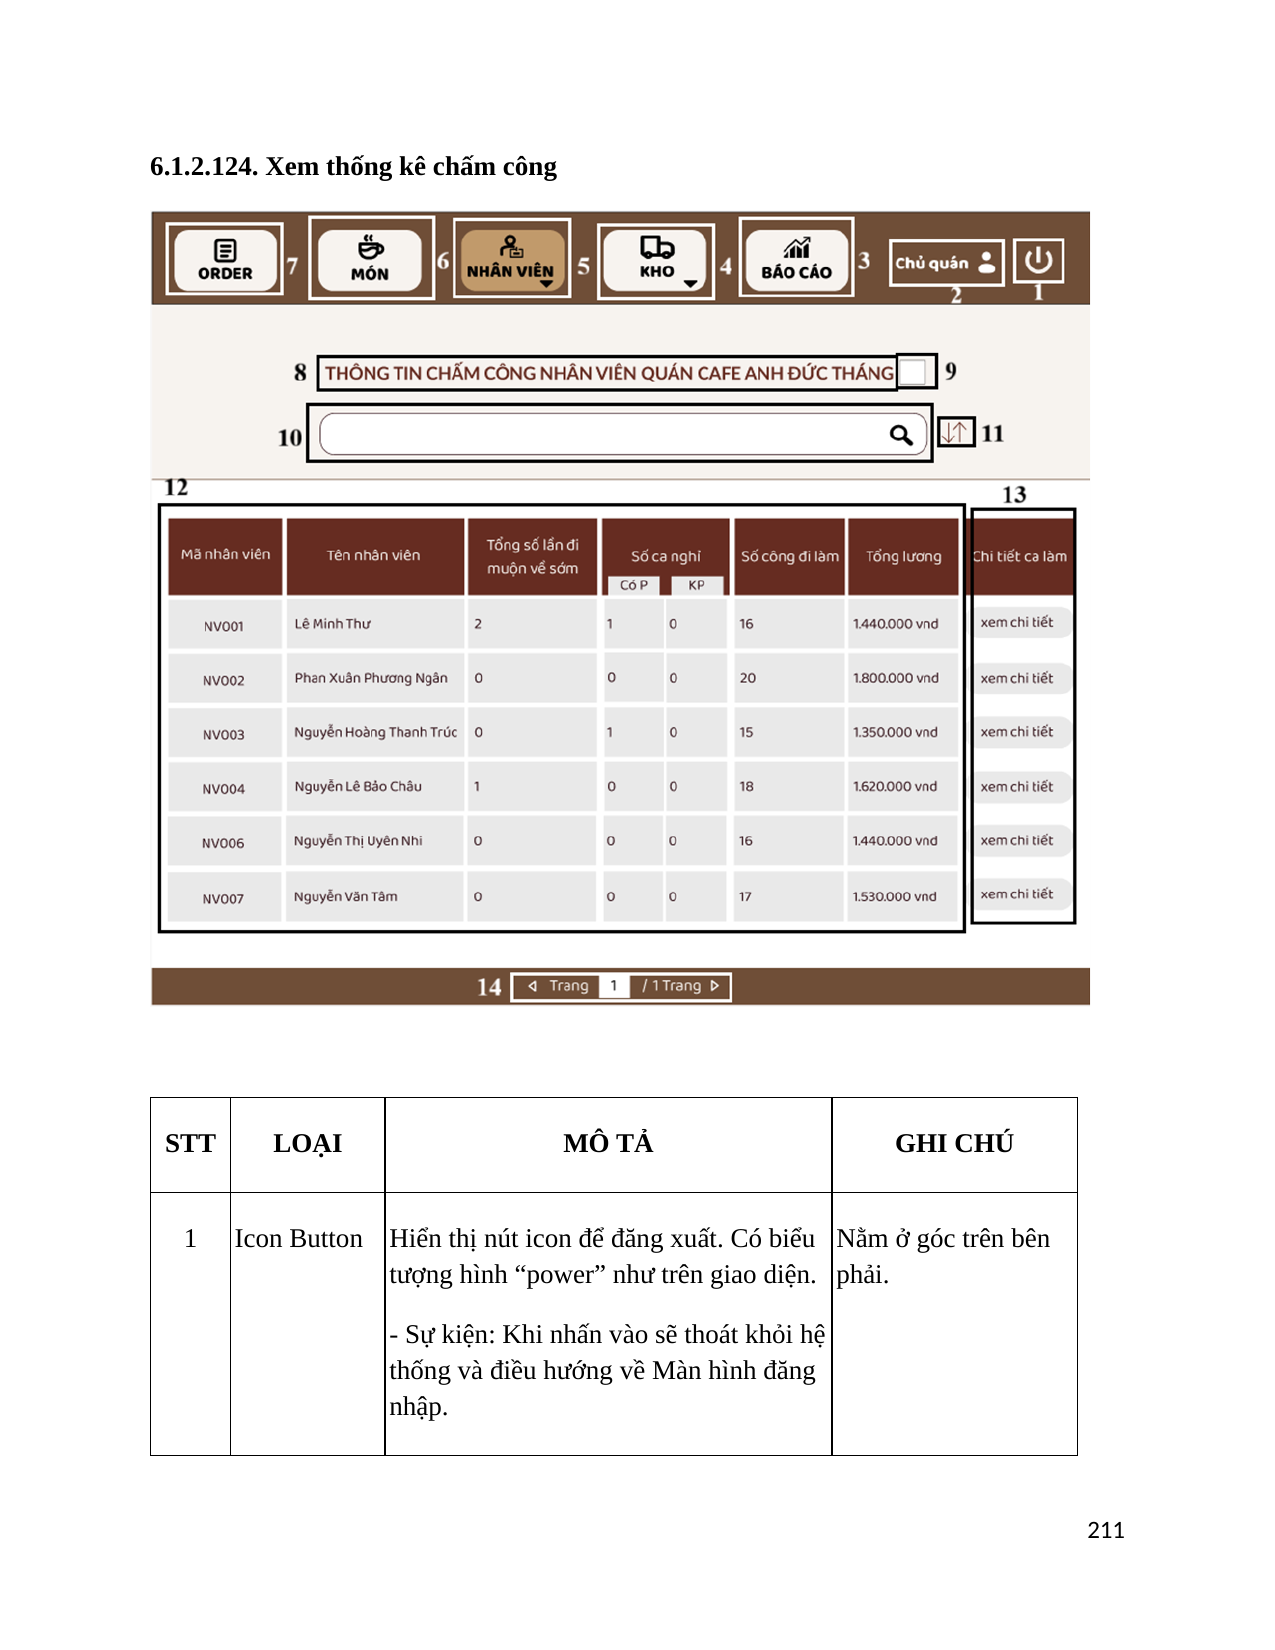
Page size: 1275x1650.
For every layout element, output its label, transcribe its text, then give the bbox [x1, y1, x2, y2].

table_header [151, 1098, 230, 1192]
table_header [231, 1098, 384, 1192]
picture [150, 210, 1091, 1007]
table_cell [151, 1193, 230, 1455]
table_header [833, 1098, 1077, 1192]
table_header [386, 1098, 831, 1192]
subtitle 6.1.2.124. Xem thống kê chấm công [150, 150, 1125, 181]
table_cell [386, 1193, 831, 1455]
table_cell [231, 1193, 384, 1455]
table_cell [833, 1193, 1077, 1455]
